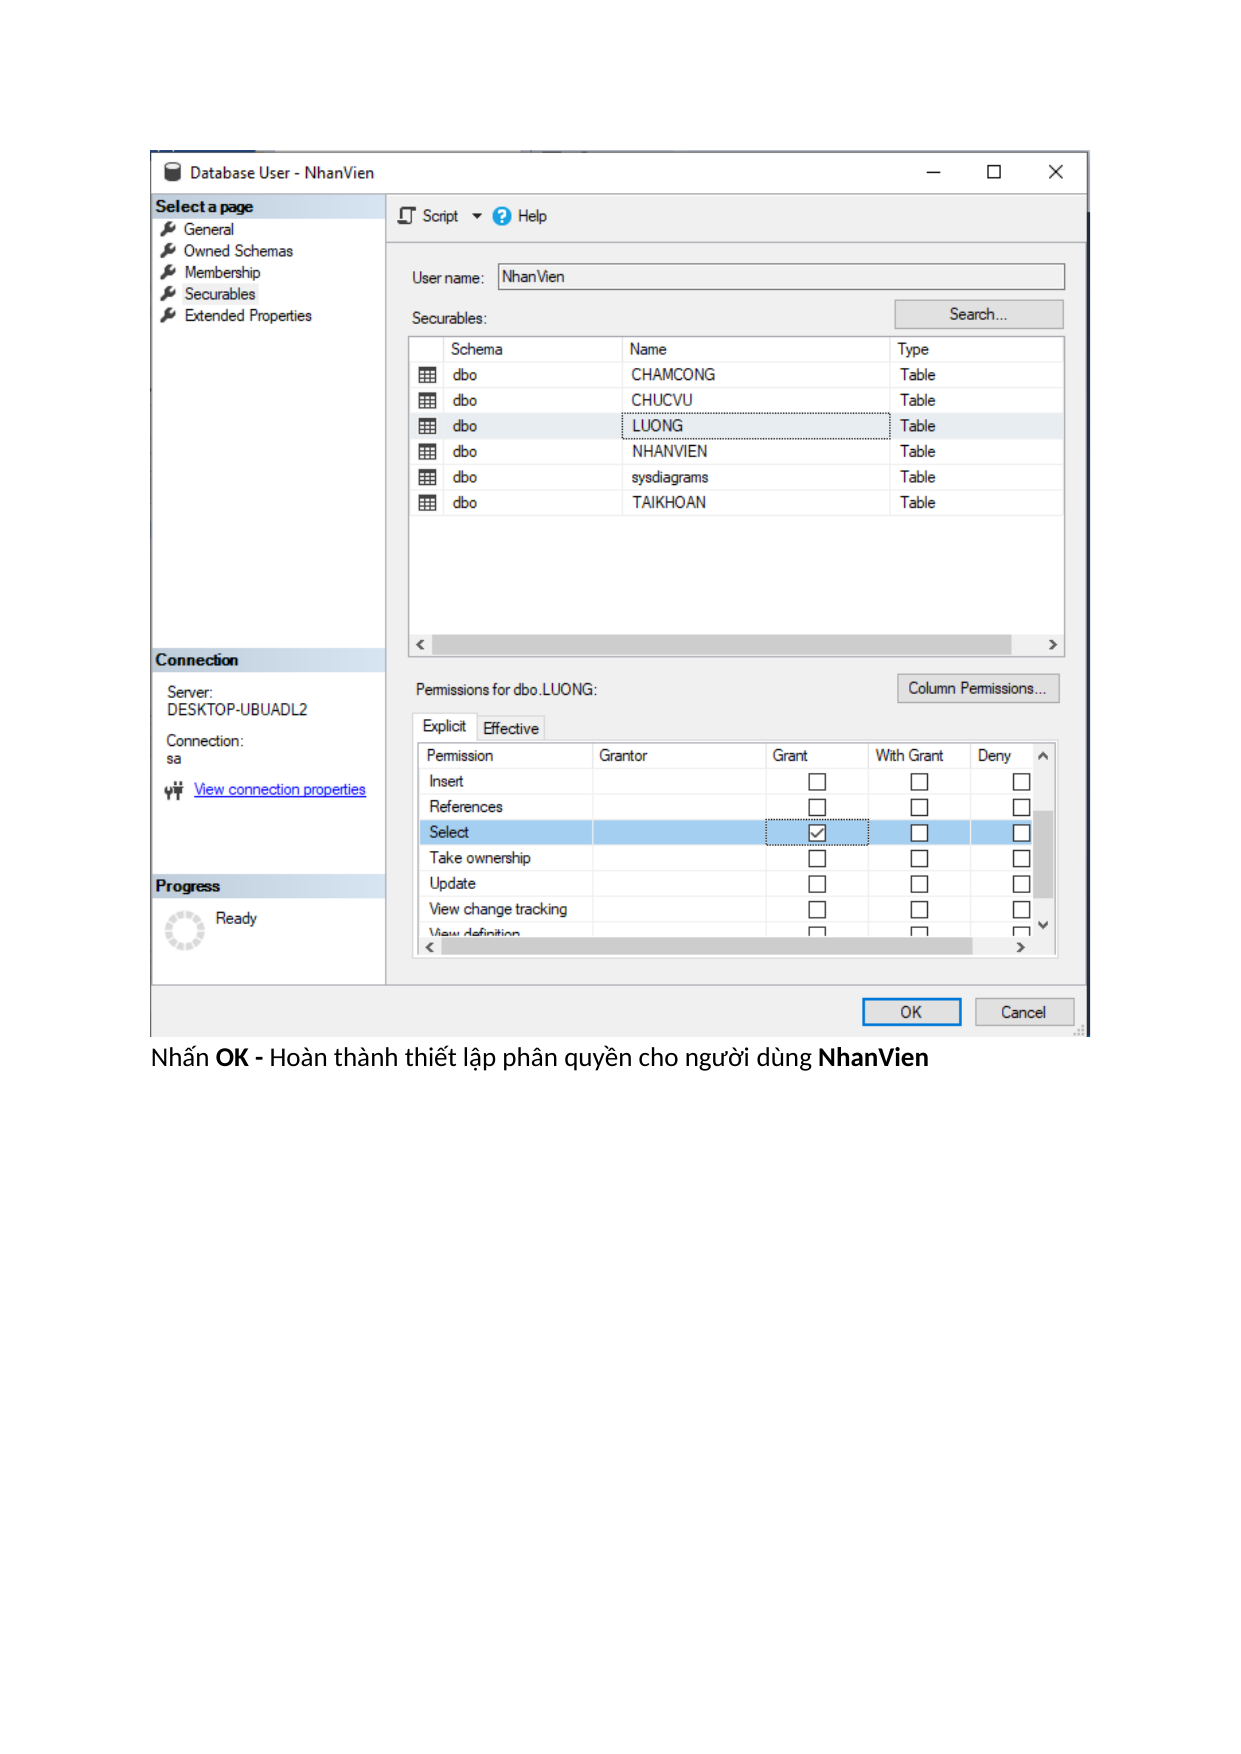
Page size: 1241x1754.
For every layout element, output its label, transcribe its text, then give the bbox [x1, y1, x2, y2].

picture [150, 150, 1091, 1037]
text Nhấn OK - Hoàn thành thiết lập phân quyền cho người dùng NhanVien [136, 1040, 1104, 1073]
